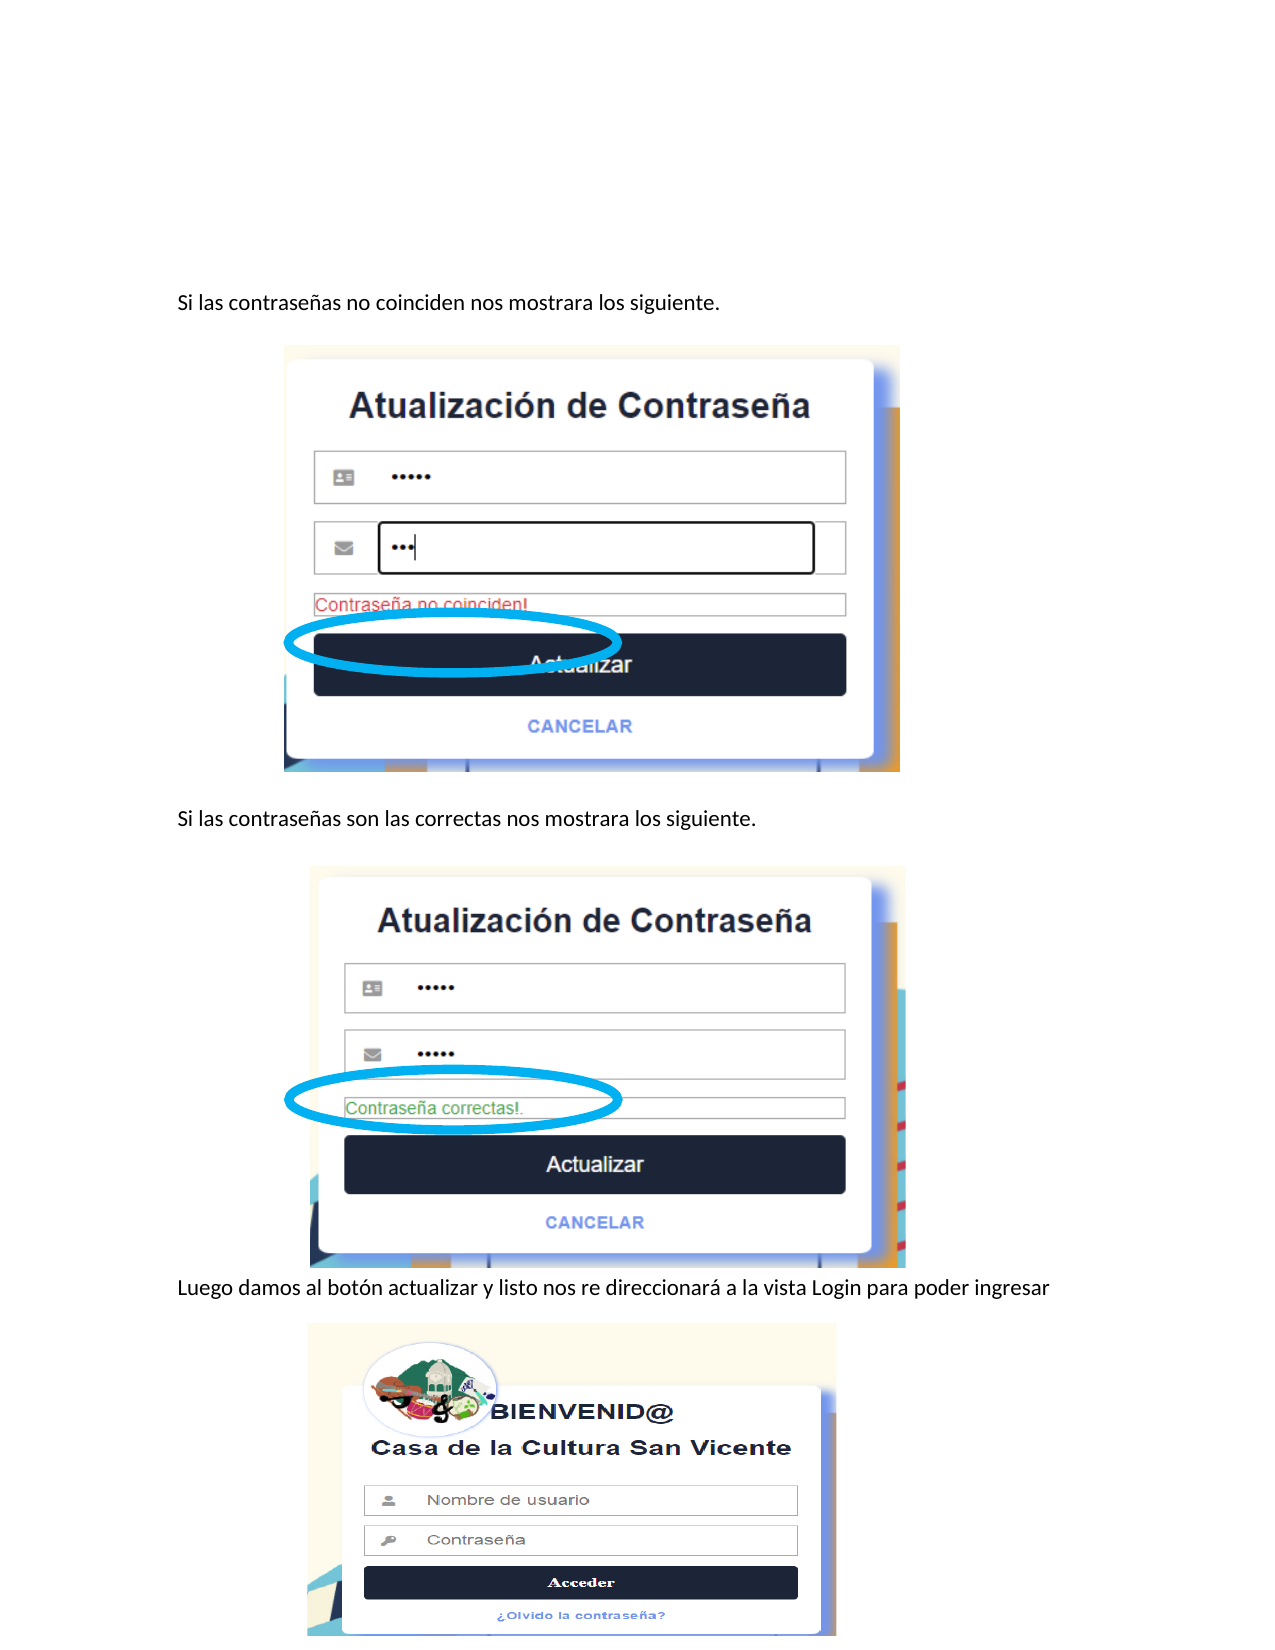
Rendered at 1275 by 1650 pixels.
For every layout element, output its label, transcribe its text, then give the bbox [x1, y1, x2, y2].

text Si las contraseñas son las correctas nos mostrara los siguiente. [177, 804, 1098, 832]
picture [294, 618, 611, 667]
picture [310, 866, 906, 1268]
picture [310, 1075, 612, 1125]
picture [307, 1323, 837, 1636]
picture [284, 345, 900, 772]
text Si las contraseñas no coinciden nos mostrara los siguiente. [177, 288, 1098, 316]
text Luego damos al botón actualizar y listo nos re direccionará a la vista Login para poder ingresar [177, 1273, 1098, 1301]
